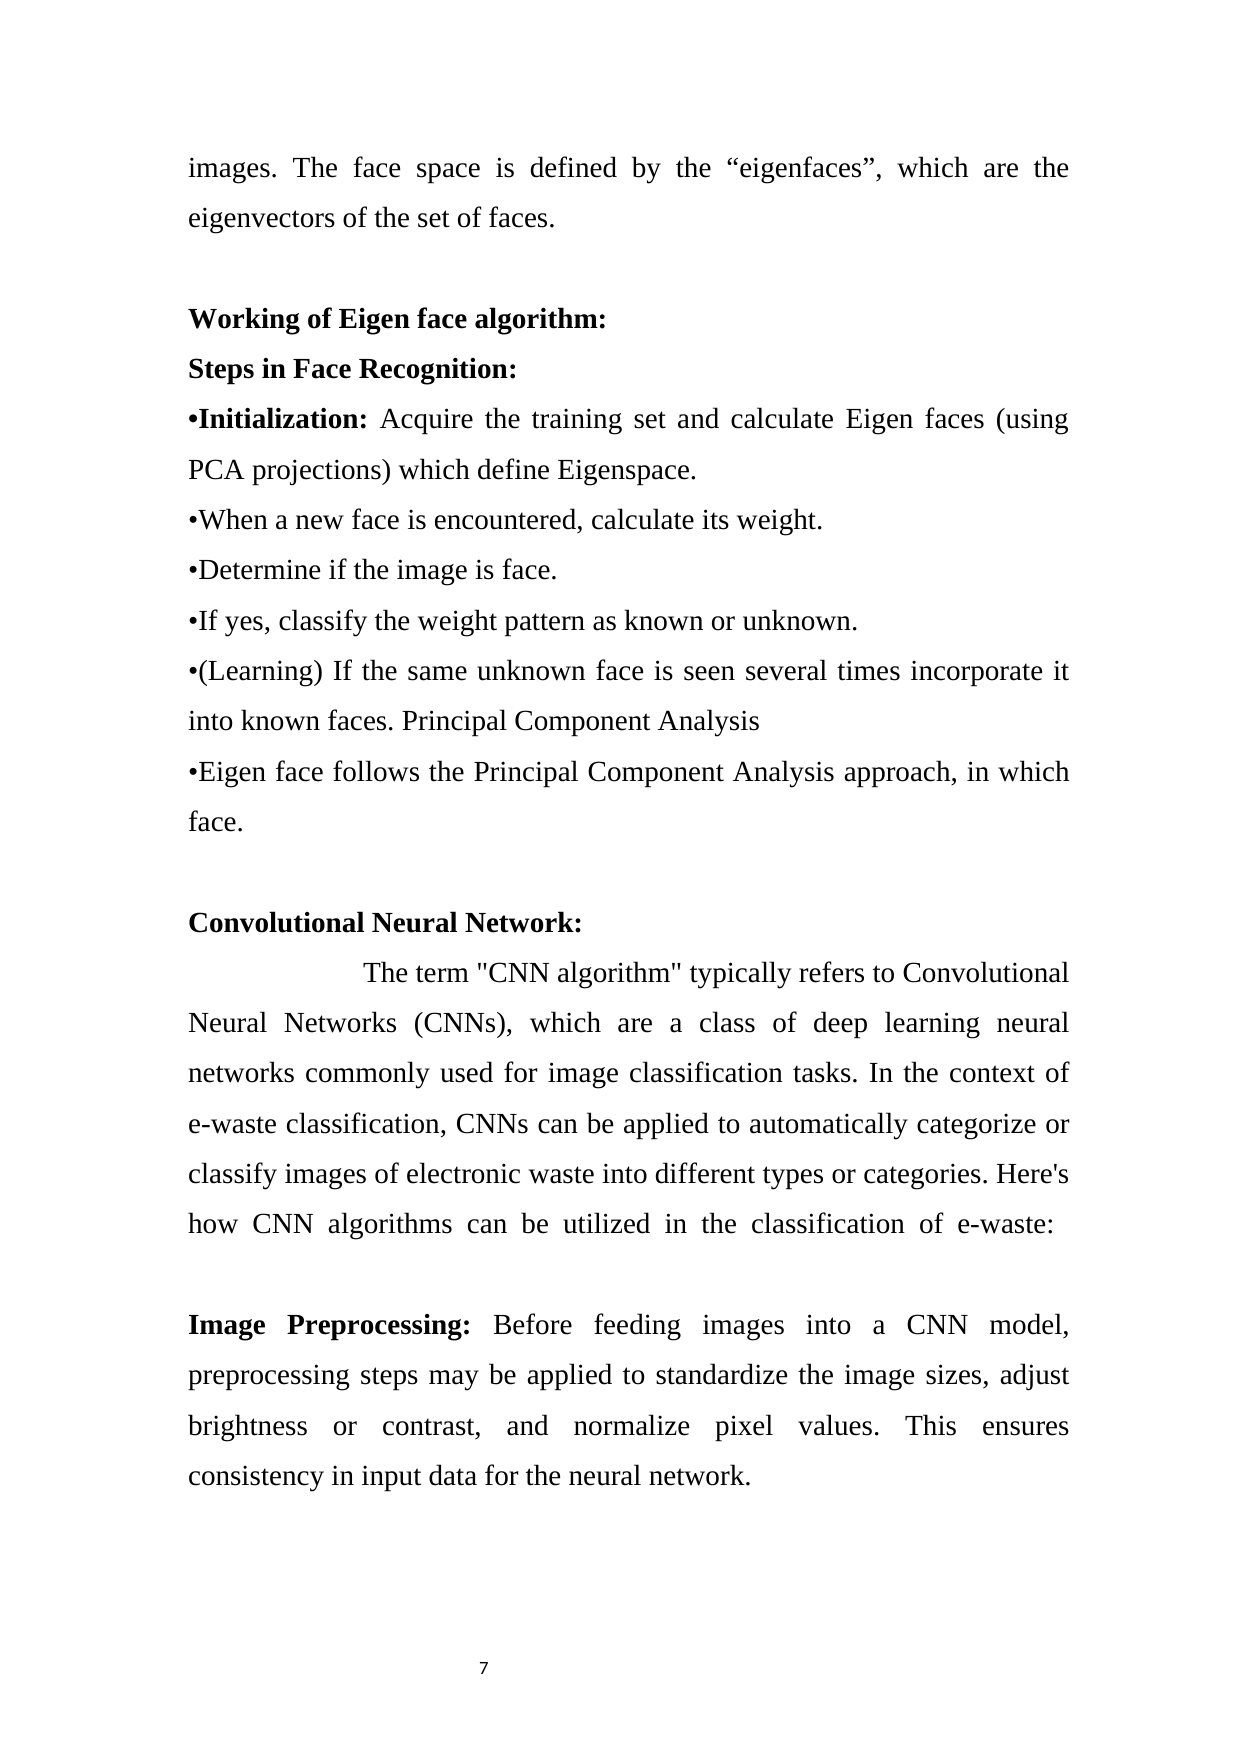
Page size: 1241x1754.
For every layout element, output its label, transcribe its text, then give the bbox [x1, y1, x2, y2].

list •Determine if the image is face. [188, 552, 1070, 586]
list •If yes, classify the weight pattern as known or unknown. [188, 603, 1070, 636]
list The term "CNN algorithm" typically refers to Convolutional Neural Networks (CNNs), which are a class of deep learning neural networks commonly used for image classification tasks. In the context of e-waste classification, CNNs can be applied to automatically categorize or classify images of electronic waste into different types or categories. Here's how CNN algorithms can be utilized in the classification of e-waste: [188, 955, 1070, 1240]
list •Initialization: Acquire the training set and calculate Eigen faces (using PCA projections) which define Eigenspace. [188, 402, 1070, 485]
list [188, 150, 1070, 234]
list •(Learning) If the same unknown face is seen several times incorporate it into known faces. Principal Component Analysis [188, 653, 1070, 737]
list Convolutional Neural Network: [188, 905, 1070, 938]
list Working of Eigen face algorithm: [188, 301, 1070, 334]
list Steps in Face Recognition: [188, 351, 1070, 385]
list Image Preprocessing: Before feeding images into a CNN model, preprocessing steps may be applied to standardize the image sizes, adjust brightness or contrast, and normalize pixel values. This ensures consistency in input data for the neural network. [188, 1307, 1070, 1492]
list •Eigen face follows the Principal Component Analysis approach, in which face. [188, 754, 1070, 838]
list •When a new face is encountered, calculate its weight. [188, 502, 1070, 536]
